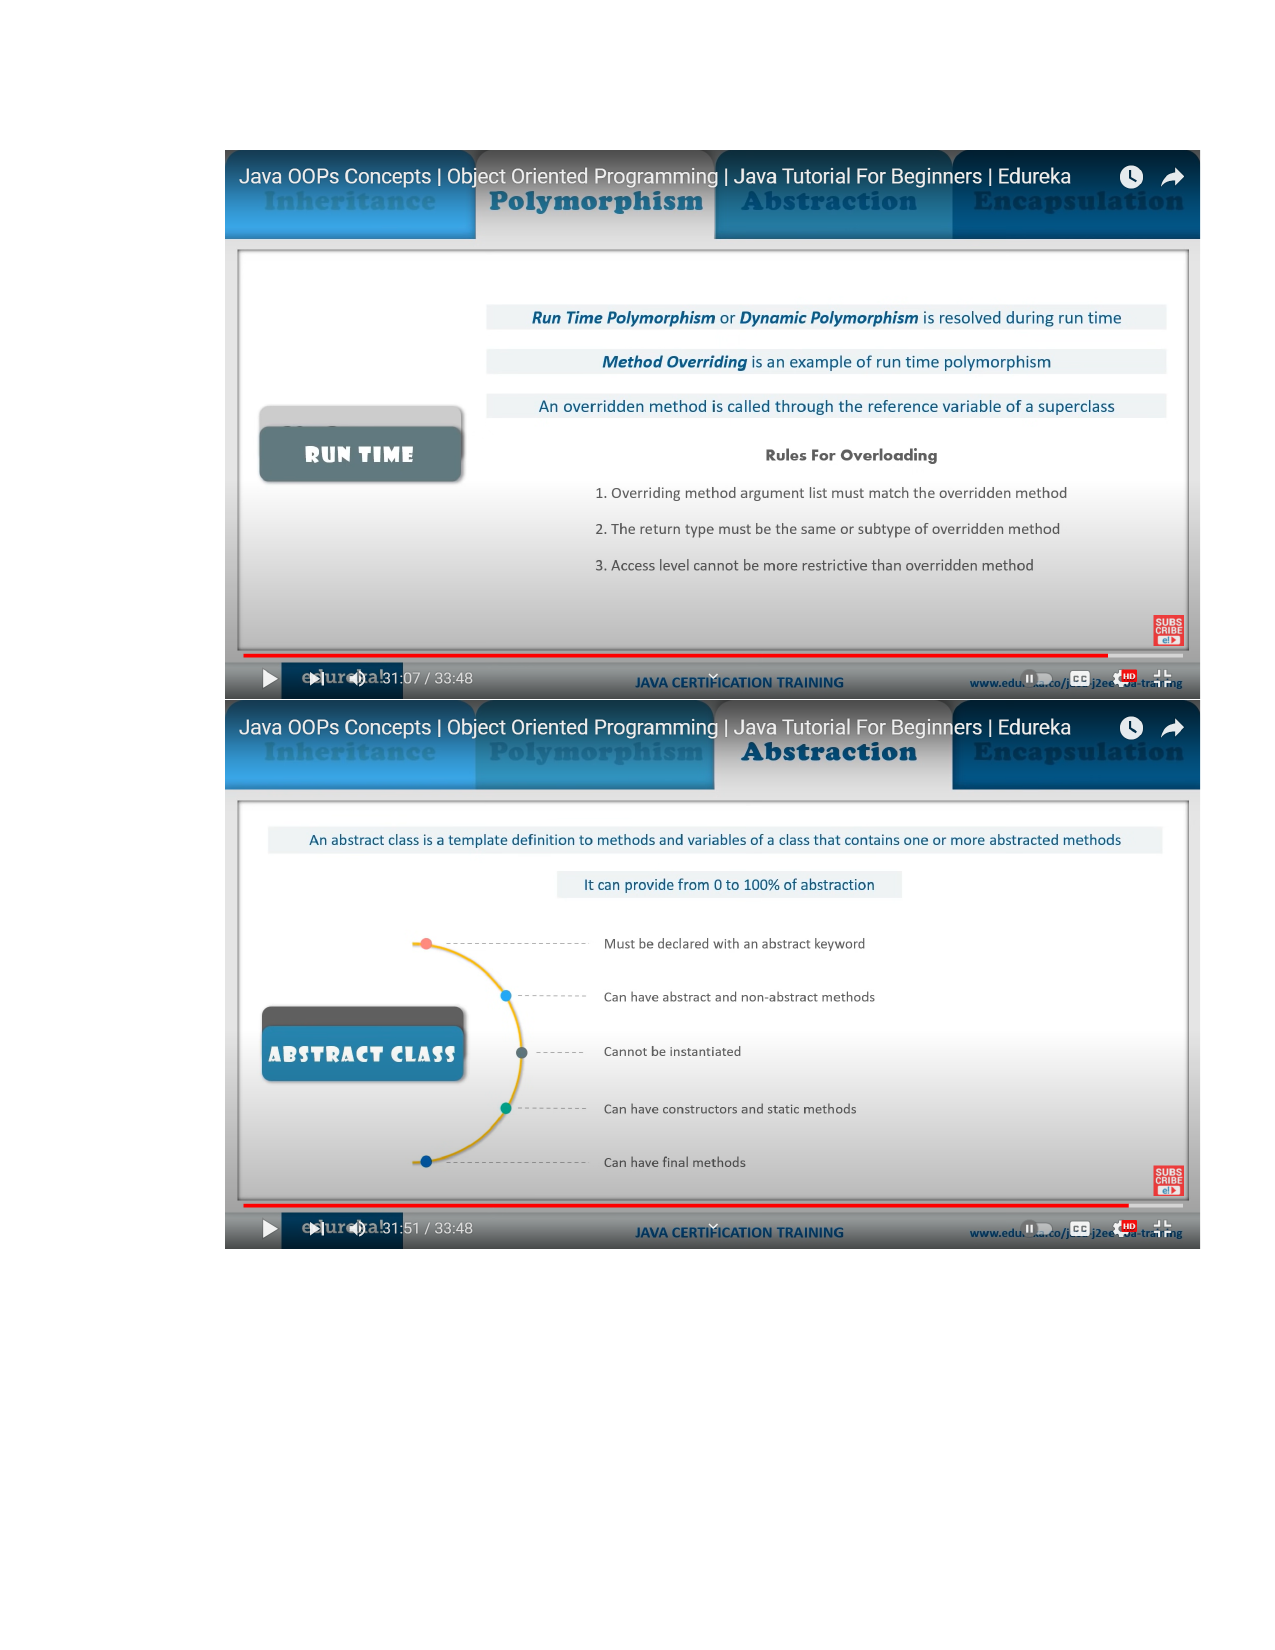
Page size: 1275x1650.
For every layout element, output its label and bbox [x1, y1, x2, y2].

picture [225, 700, 1200, 1249]
picture [225, 150, 1200, 699]
